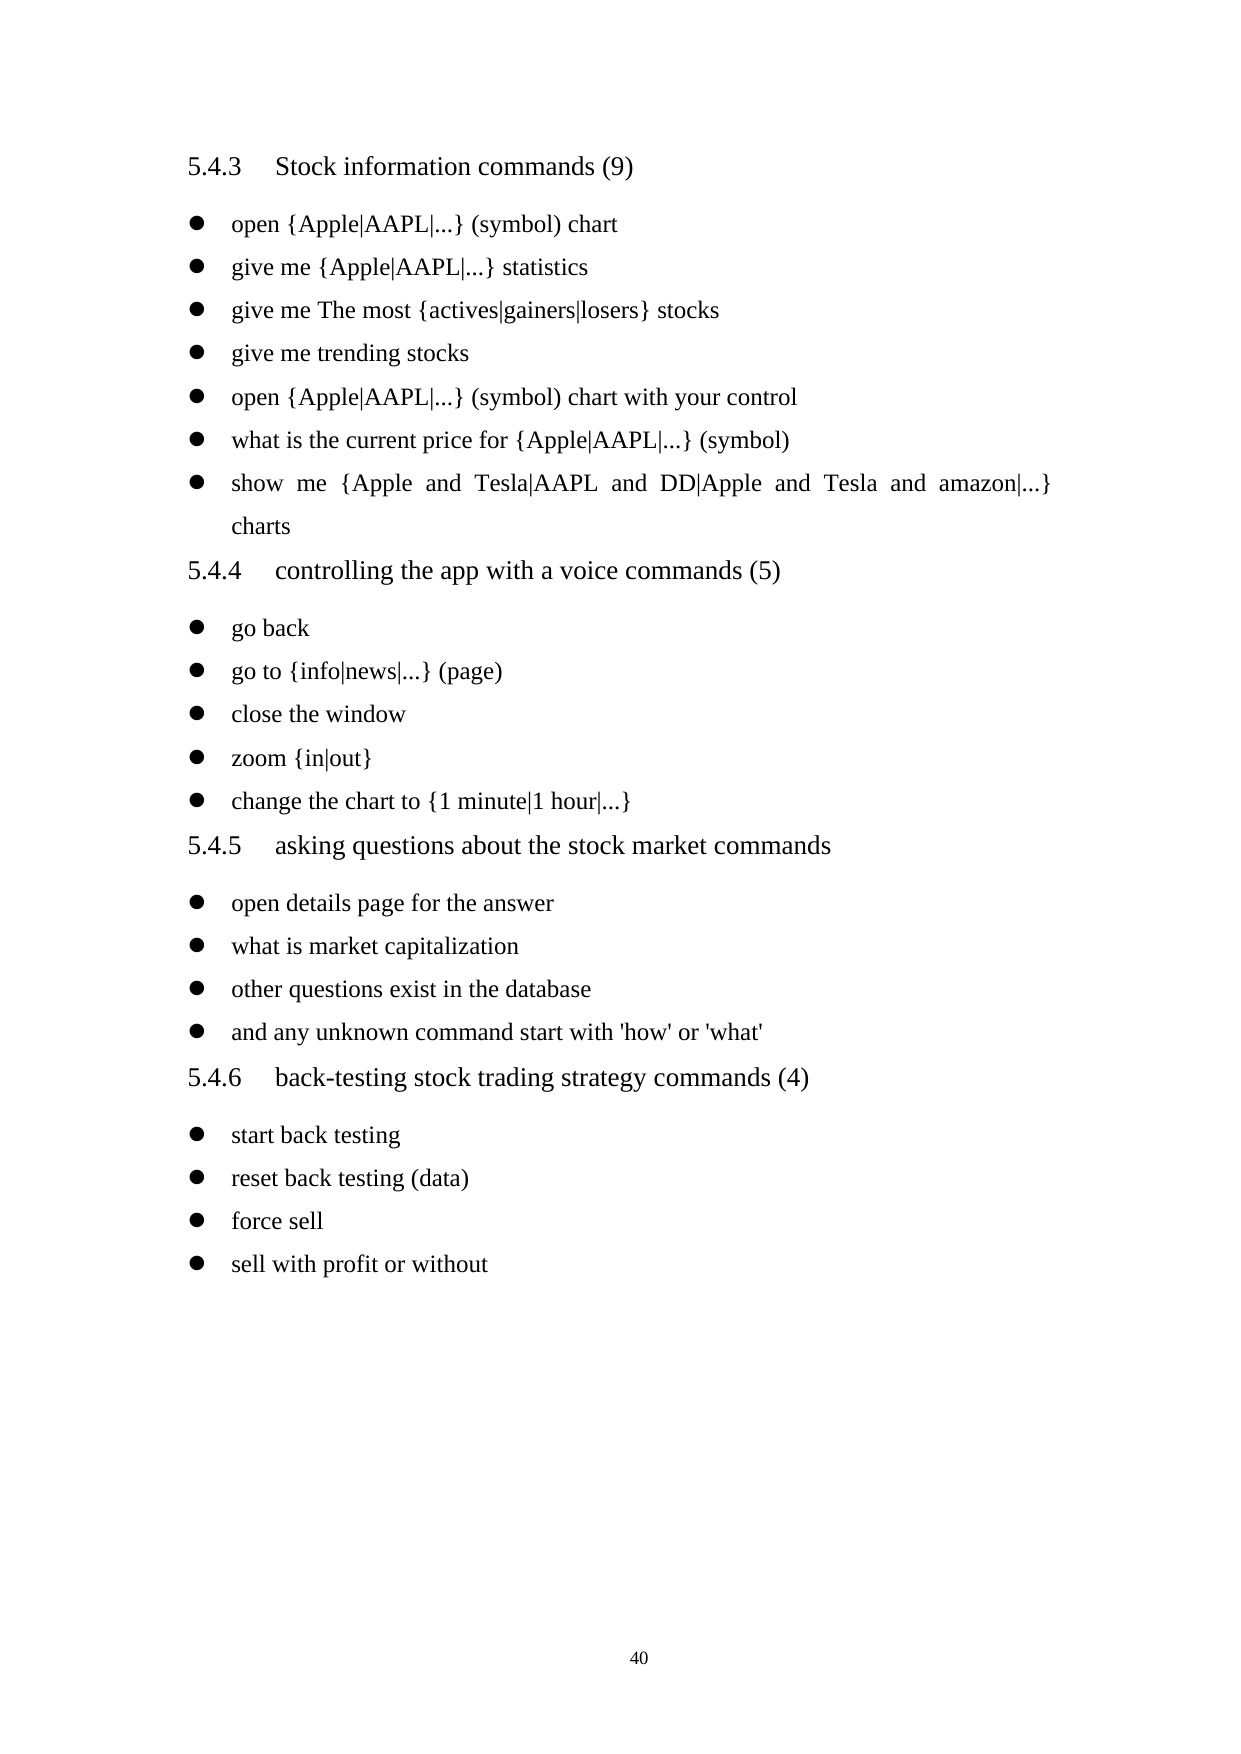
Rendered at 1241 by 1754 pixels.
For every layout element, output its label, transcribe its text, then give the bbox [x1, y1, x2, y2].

list give me trending stocks [187, 338, 1053, 367]
list give me {Apple|AAPL|...} statistics [187, 252, 1053, 281]
list go back [187, 613, 1053, 642]
list reset back testing (data) [187, 1163, 1053, 1192]
subtitle back-testing stock trading strategy commands (4) [187, 1061, 1053, 1092]
list other questions exist in the database [187, 974, 1053, 1003]
list force sell [187, 1206, 1053, 1235]
list go to {info|news|...} (page) [187, 656, 1053, 685]
list close the window [187, 699, 1053, 728]
list zoom {in|out} [187, 743, 1053, 771]
list sell with profit or without [187, 1249, 1053, 1278]
list show me {Apple and Tesla|AAPL and DD|Apple and Tesla and amazon|...} charts [187, 468, 1053, 540]
list give me The most {actives|gainers|losers} stocks [187, 295, 1053, 324]
subtitle asking questions about the stock market commands [187, 829, 1053, 860]
list what is market capitalization [187, 931, 1053, 960]
list change the chart to {1 minute|1 hour|...} [187, 786, 1053, 814]
list start back testing [187, 1120, 1053, 1148]
list and any unknown command start with 'how' or 'what' [187, 1017, 1053, 1046]
list what is the current price for {Apple|AAPL|...} (symbol) [187, 425, 1053, 453]
list open {Apple|AAPL|...} (symbol) chart [187, 209, 1053, 238]
subtitle Stock information commands (9) [187, 150, 1053, 181]
list open {Apple|AAPL|...} (symbol) chart with your control [187, 382, 1053, 410]
list open details page for the answer [187, 888, 1053, 917]
subtitle controlling the app with a voice commands (5) [187, 554, 1053, 585]
